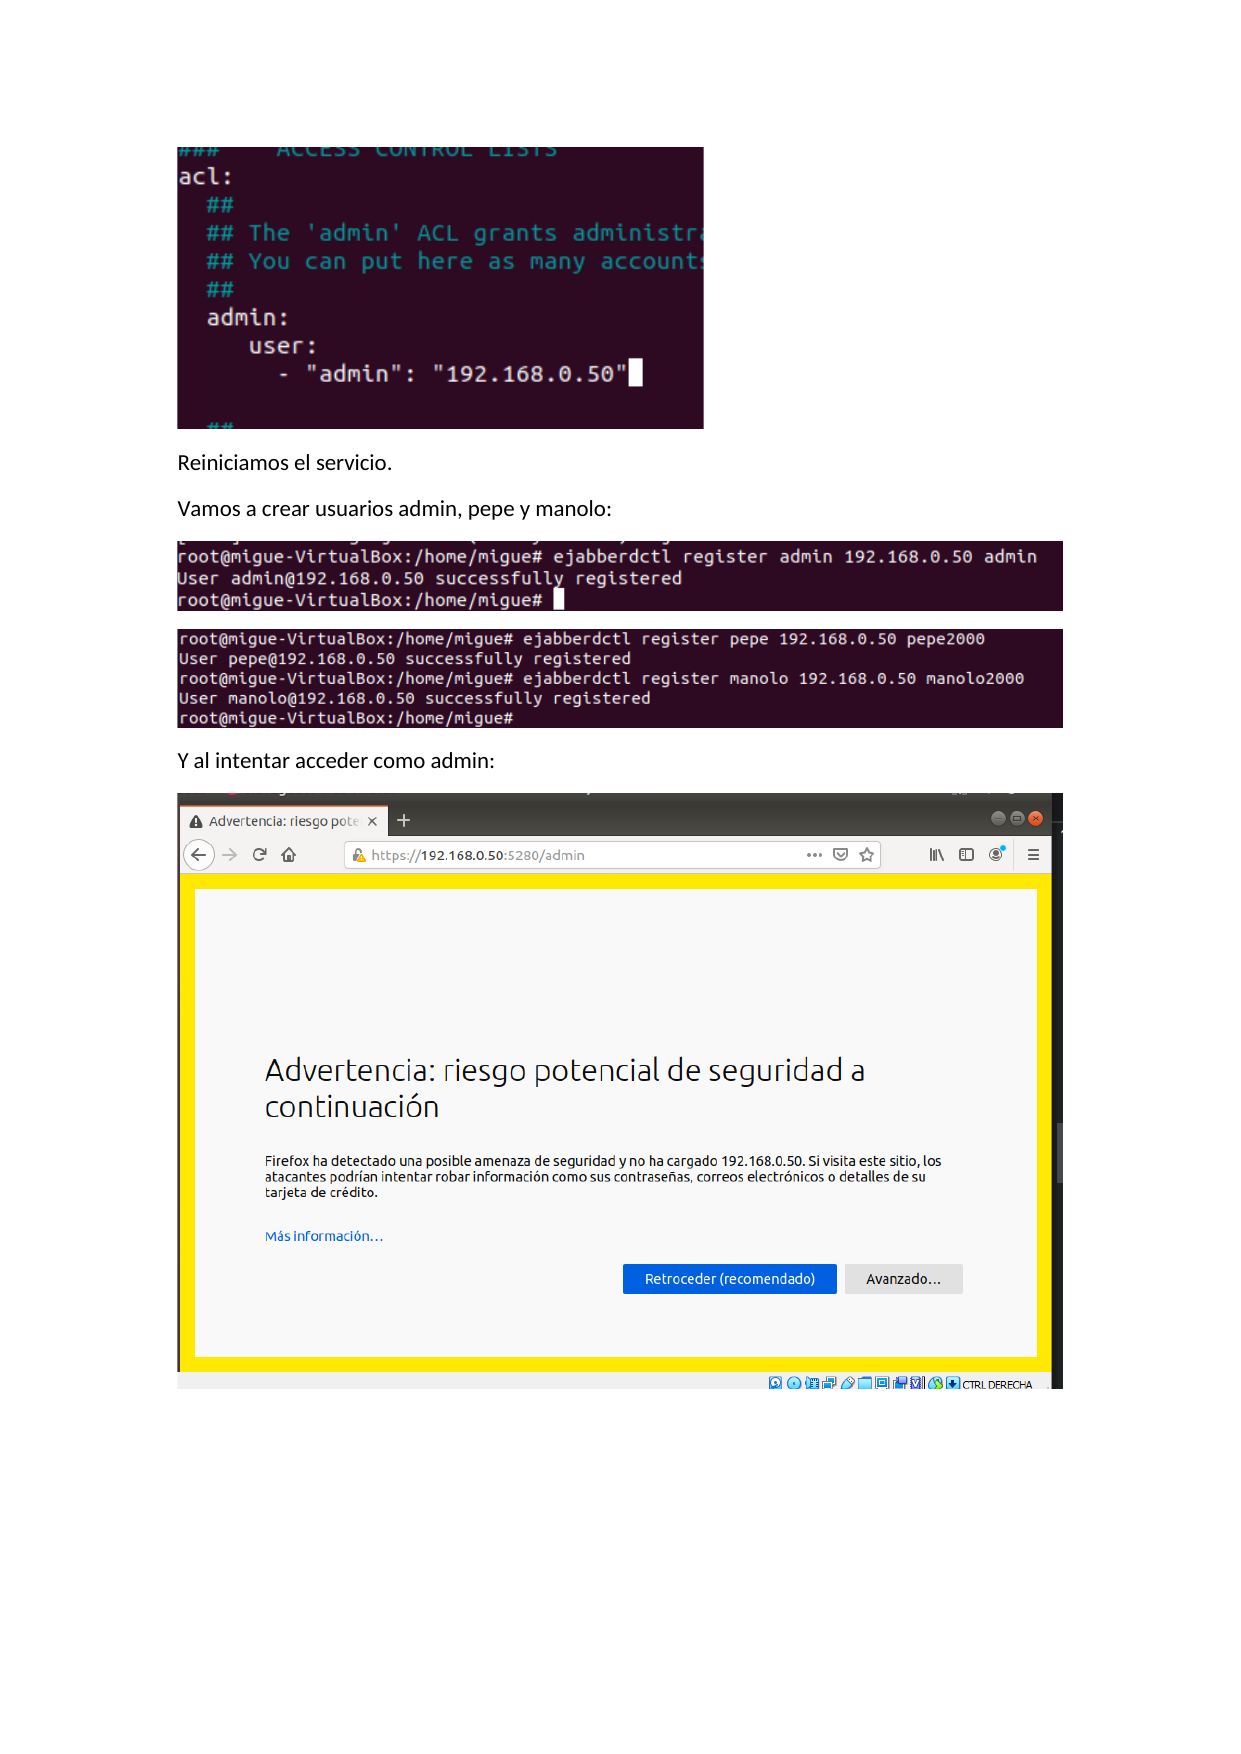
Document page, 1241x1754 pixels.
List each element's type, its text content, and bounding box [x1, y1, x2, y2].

text Y al intentar acceder como admin: [177, 747, 1063, 775]
picture [177, 629, 1063, 728]
text Vamos a crear usuarios admin, pepe y manolo: [177, 494, 1063, 523]
picture [177, 147, 704, 429]
picture [177, 793, 1063, 1389]
picture [177, 541, 1063, 611]
text Reiniciamos el servicio. [177, 448, 1063, 476]
